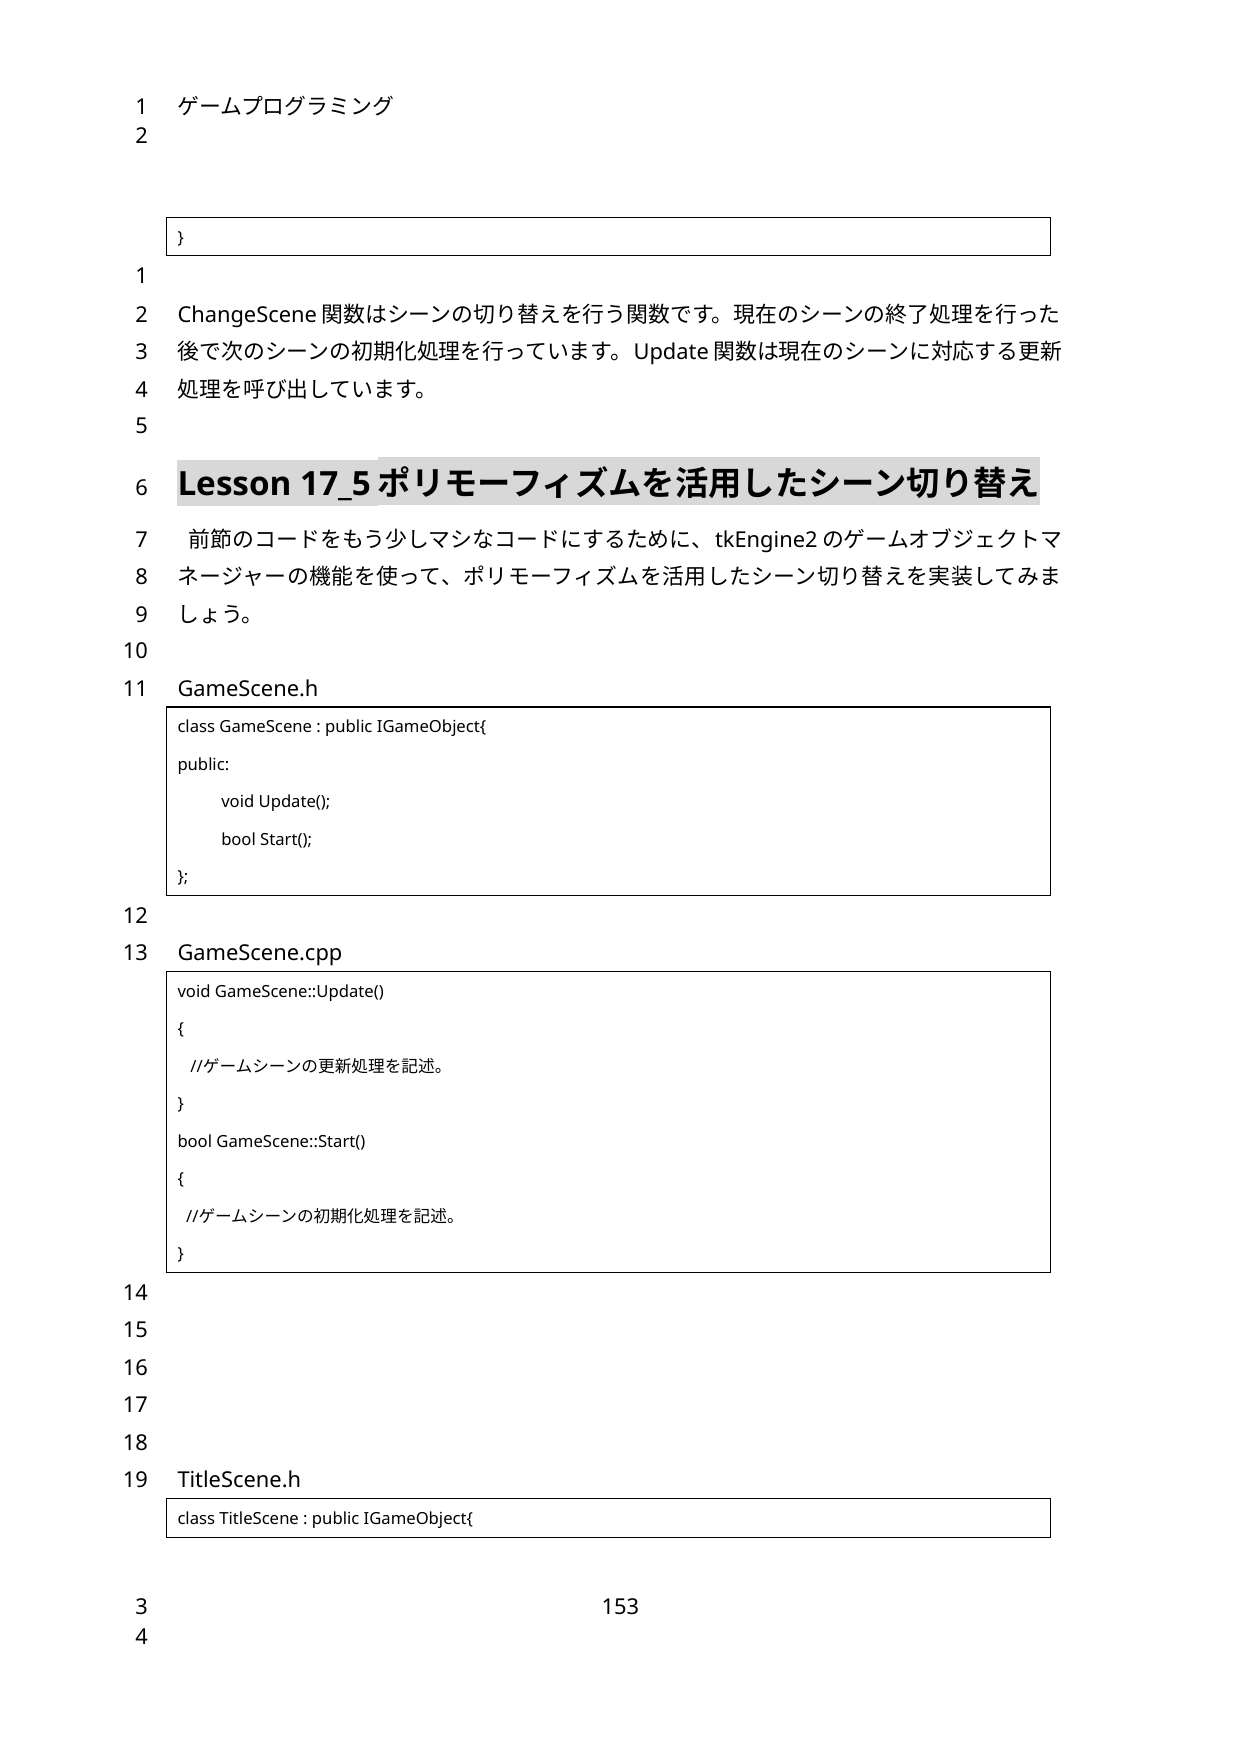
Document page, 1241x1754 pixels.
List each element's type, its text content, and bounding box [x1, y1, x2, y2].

text TitleScene.h [177, 1461, 1063, 1498]
text GameScene.cpp [177, 933, 1063, 971]
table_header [167, 1499, 1050, 1537]
table_header class GameScene : public IGameObject{ public: void Update(); bool Start(); }; [167, 708, 1050, 895]
subtitle Lesson 17_5ポリモーフィズムを活用したシーン切り替え [177, 444, 1063, 519]
text GameScene.h [177, 669, 1063, 706]
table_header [167, 218, 1050, 255]
text 前節のコードをもう少しマシなコードにするために、tkEngine2のゲームオブジェクトマネージャーの機能を使って、ポリモーフィズムを活用したシーン切り替えを実装してみましょう。 [177, 519, 1063, 631]
text ChangeScene関数はシーンの切り替えを行う関数です。現在のシーンの終了処理を行った後で次のシーンの初期化処理を行っています。Update関数は現在のシーンに対応する更新処理を呼び出しています。 [177, 294, 1063, 406]
table_header void GameScene::Update() { //ゲームシーンの更新処理を記述。 } bool GameScene::Start() { //ゲームシーンの初期化処理を記述。 } [167, 972, 1050, 1272]
